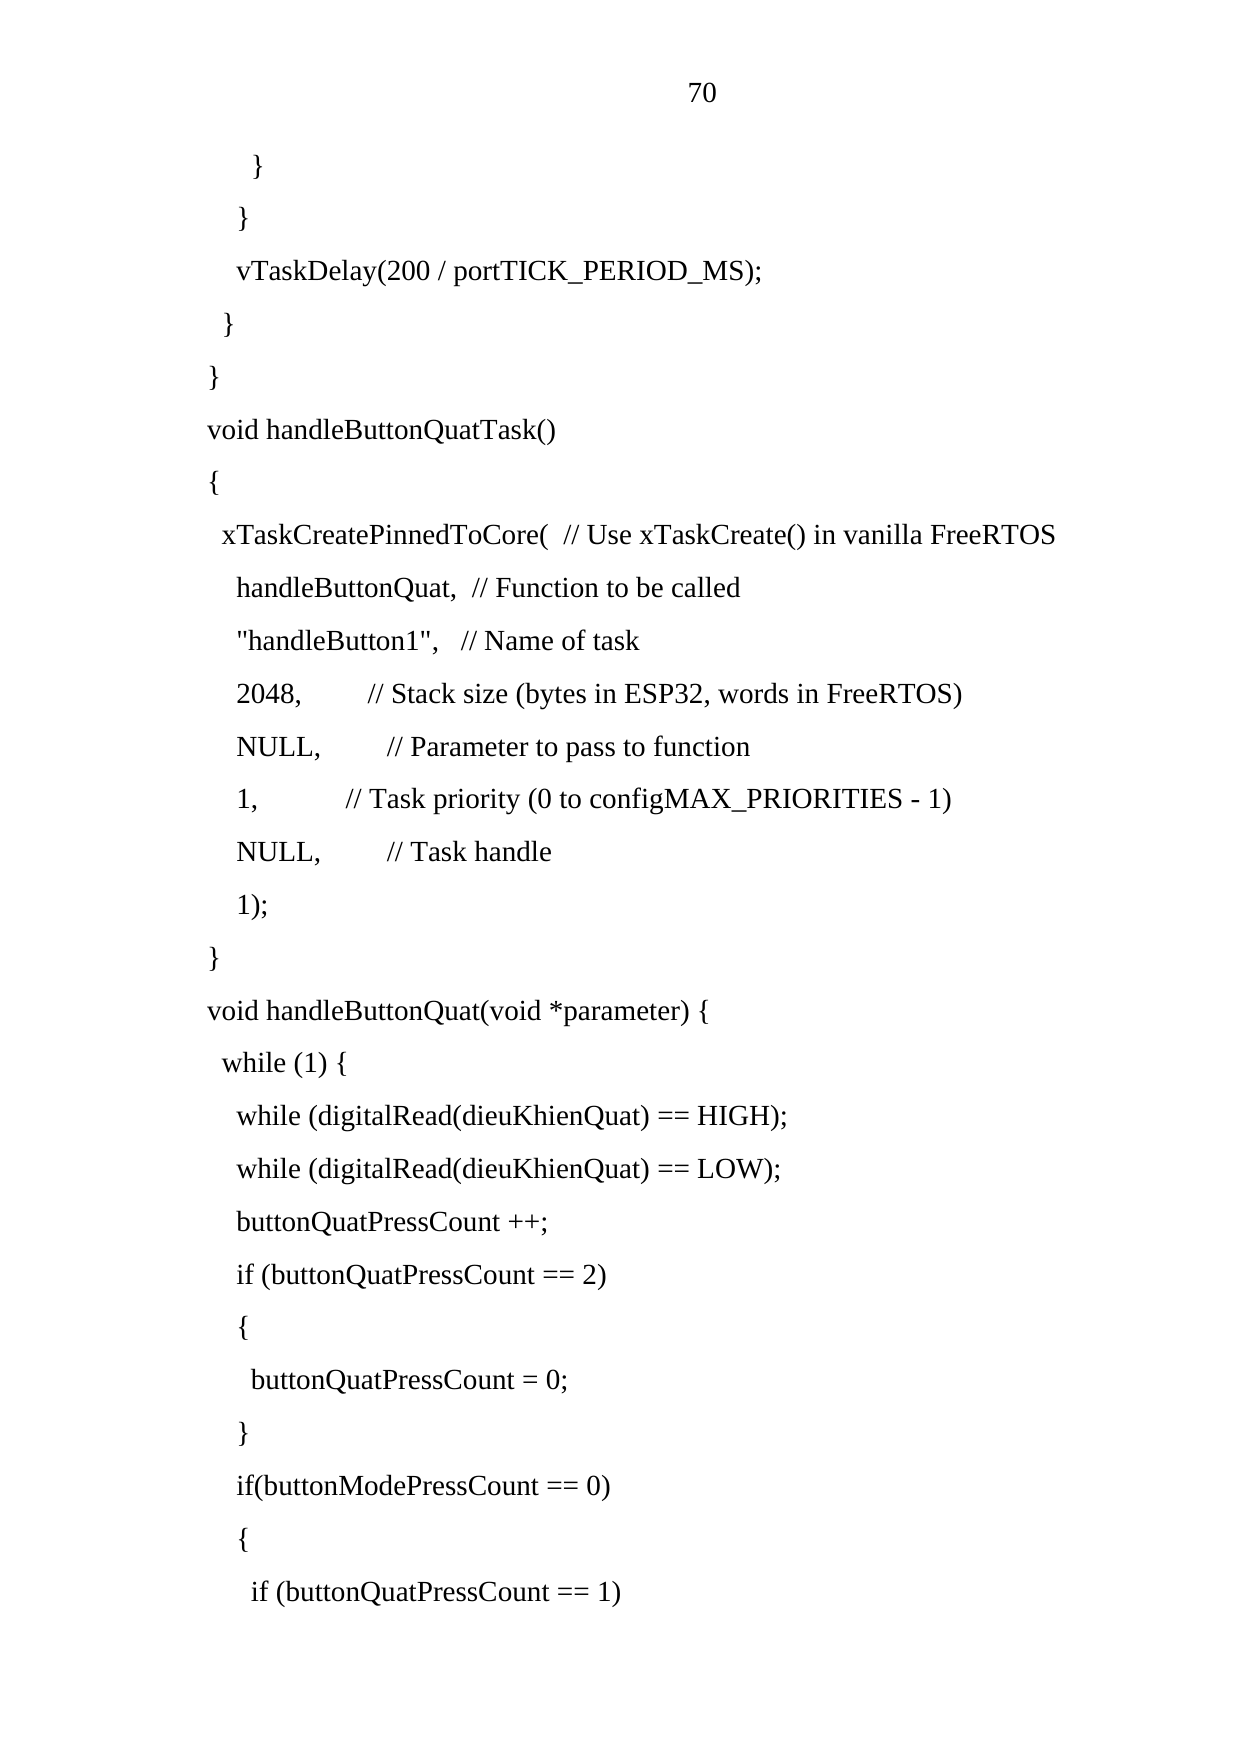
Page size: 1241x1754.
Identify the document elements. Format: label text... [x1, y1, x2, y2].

text buttonQuatPressCount ++; [207, 1204, 1122, 1237]
text } [207, 359, 1122, 392]
text vTaskDelay(200 / portTICK_PERIOD_MS); [207, 253, 1122, 287]
text NULL, // Parameter to pass to function [207, 729, 1122, 762]
text 2048, // Stack size (bytes in ESP32, words in FreeRTOS) [207, 676, 1122, 709]
text } [207, 940, 1122, 973]
text buttonQuatPressCount = 0; [207, 1362, 1122, 1396]
text void handleButtonQuatTask() [207, 412, 1122, 445]
text "handleButton1", // Name of task [207, 623, 1122, 657]
text while (digitalRead(dieuKhienQuat) == LOW); [207, 1151, 1122, 1185]
text 1, // Task priority (0 to configMAX_PRIORITIES - 1) [207, 781, 1122, 815]
text NULL, // Task handle [207, 834, 1122, 868]
text } [207, 148, 1122, 181]
text 1); [207, 887, 1122, 921]
text } [207, 201, 1122, 234]
text if (buttonQuatPressCount == 1) [207, 1574, 1122, 1607]
text { [207, 464, 1122, 498]
text while (1) { [207, 1046, 1122, 1079]
text } [207, 1415, 1122, 1449]
text xTaskCreatePinnedToCore( // Use xTaskCreate() in vanilla FreeRTOS [207, 517, 1122, 551]
text handleButtonQuat, // Function to be called [207, 570, 1122, 604]
text if (buttonQuatPressCount == 2) [207, 1257, 1122, 1290]
text while (digitalRead(dieuKhienQuat) == HIGH); [207, 1098, 1122, 1132]
text void handleButtonQuat(void *parameter) { [207, 993, 1122, 1026]
text { [207, 1309, 1122, 1343]
text { [207, 1521, 1122, 1554]
text } [207, 306, 1122, 340]
text if(buttonModePressCount == 0) [207, 1468, 1122, 1502]
